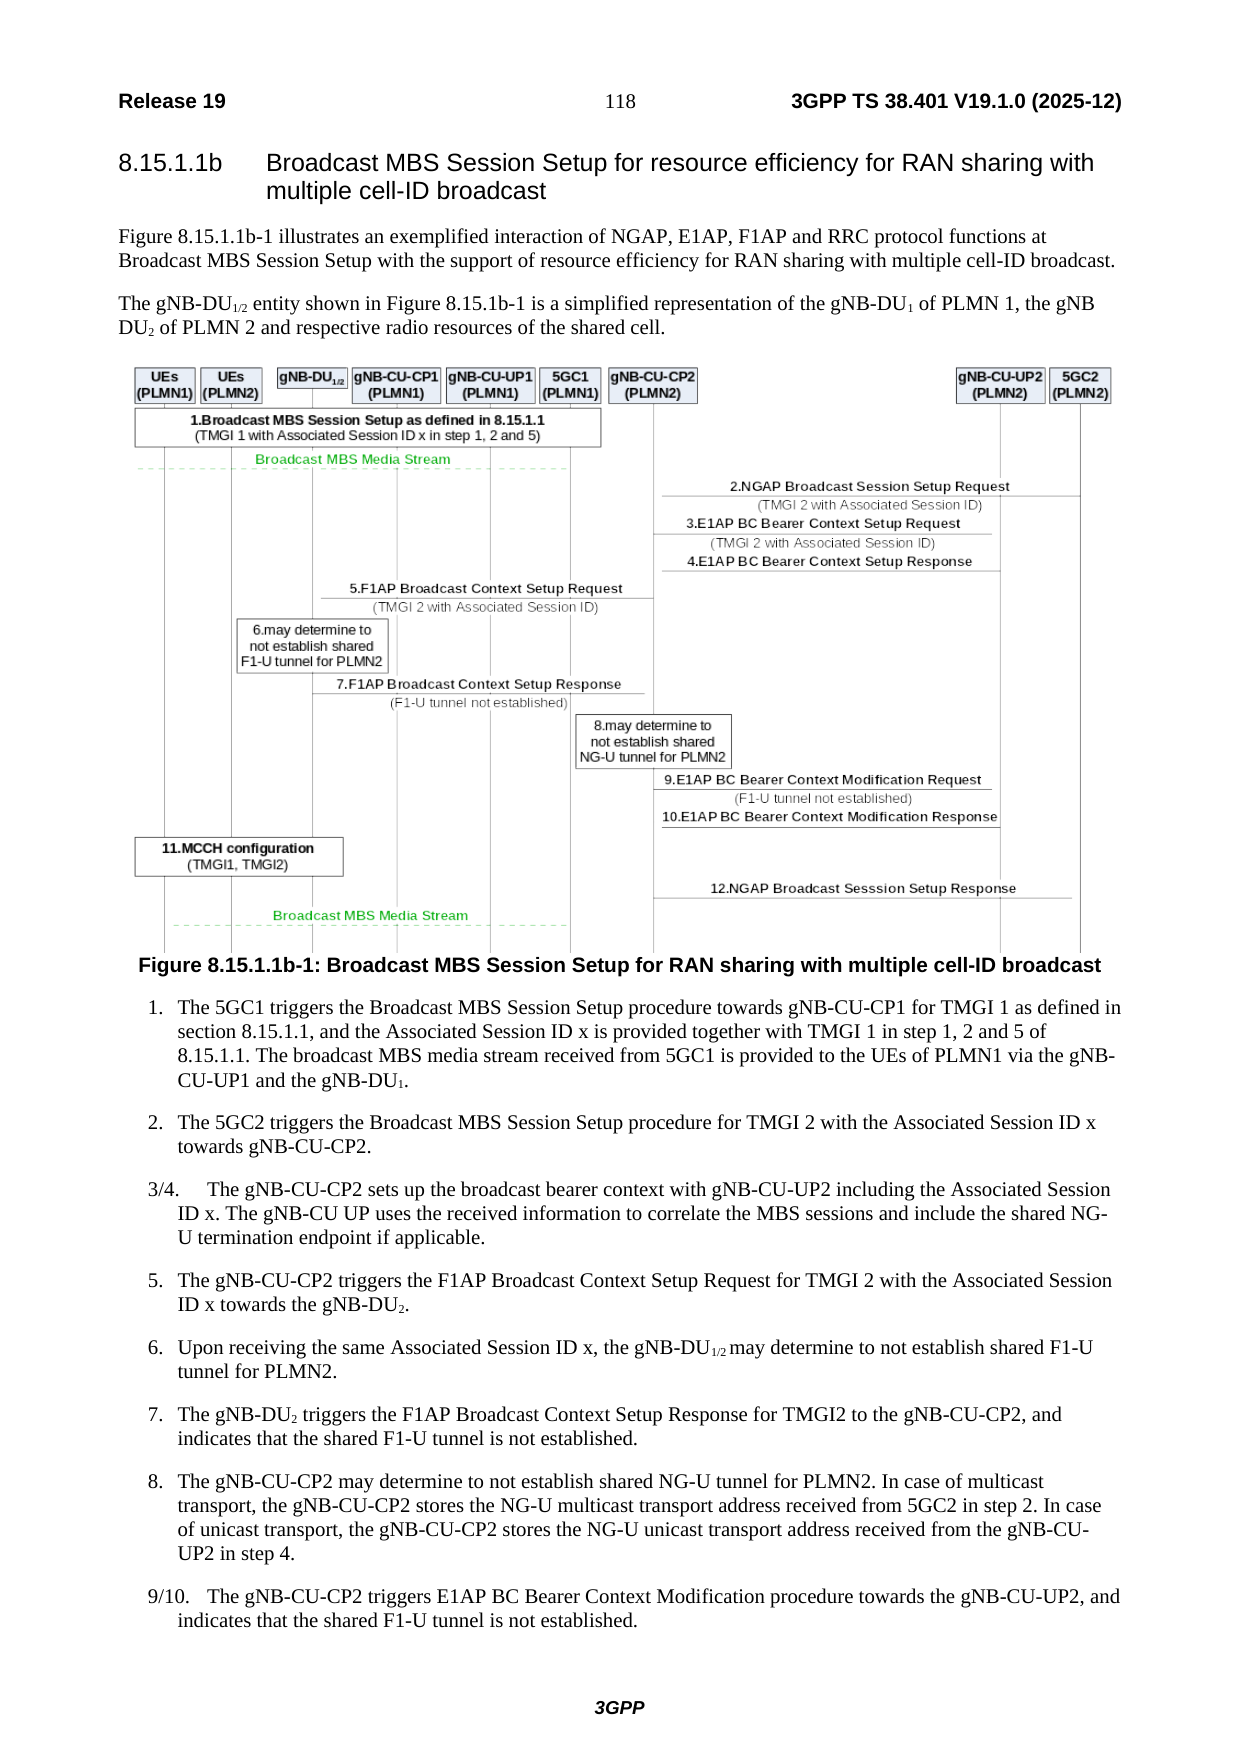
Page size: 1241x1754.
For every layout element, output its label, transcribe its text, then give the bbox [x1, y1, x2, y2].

text 7. The gNB-DU2 triggers the F1AP Broadcast Context Setup Response for TMGI2 to the gNB-CU-CP2, and indicates that the shared F1-U tunnel is not established. [148, 1402, 1122, 1450]
text Figure 8.15.1.1b-1 illustrates an exemplified interaction of NGAP, E1AP, F1AP and RRC protocol functions at Broadcast MBS Session Setup with the support of resource efficiency for RAN sharing with multiple cell-ID broadcast. [118, 224, 1122, 272]
text 8. The gNB-CU-CP2 may determine to not establish shared NG-U tunnel for PLMN2. In case of multicast transport, the gNB-CU-CP2 stores the NG-U multicast transport address received from 5GC2 in step 2. In case of unicast transport, the gNB-CU-CP2 stores the NG-U unicast transport address received from the gNB-CU-UP2 in step 4. [148, 1469, 1122, 1565]
text 6. Upon receiving the same Associated Session ID x, the gNB-DU1/2 may determine to not establish shared F1-U tunnel for PLMN2. [148, 1335, 1122, 1383]
text 2. The 5GC2 triggers the Broadcast MBS Session Setup procedure for TMGI 2 with the Associated Session ID x towards gNB-CU-CP2. [148, 1110, 1122, 1158]
text 1. The 5GC1 triggers the Broadcast MBS Session Setup procedure towards gNB-CU-CP1 for TMGI 1 as defined in section 8.15.1.1, and the Associated Session ID x is provided together with TMGI 1 in step 1, 2 and 5 of 8.15.1.1. The broadcast MBS media stream received from 5GC1 is provided to the UEs of PLMN1 via the gNB-CU-UP1 and the gNB-DU1. [148, 995, 1122, 1092]
text 5. The gNB-CU-CP2 triggers the F1AP Broadcast Context Setup Request for TMGI 2 with the Associated Session ID x towards the gNB-DU2. [148, 1268, 1122, 1316]
text Figure 8.15.1.1b-1: Broadcast MBS Session Setup for RAN sharing with multiple cell-ID broadcast [118, 364, 1122, 977]
text 9/10. The gNB-CU-CP2 triggers E1AP BC Bearer Context Modification procedure towards the gNB-CU-UP2, and indicates that the shared F1-U tunnel is not established. [148, 1584, 1122, 1632]
text 3/4. The gNB-CU-CP2 sets up the broadcast bearer context with gNB-CU-UP2 including the Associated Session ID x. The gNB-CU UP uses the received information to correlate the MBS sessions and include the shared NG-U termination endpoint if applicable. [148, 1177, 1122, 1249]
text The gNB-DU1/2 entity shown in Figure 8.15.1b-1 is a simplified representation of the gNB-DU1 of PLMN 1, the gNB DU2 of PLMN 2 and respective radio resources of the shared cell. [118, 291, 1122, 339]
subtitle 8.15.1.1b Broadcast MBS Session Setup for resource efficiency for RAN sharing with multiple cell-ID broadcast [118, 147, 1122, 205]
